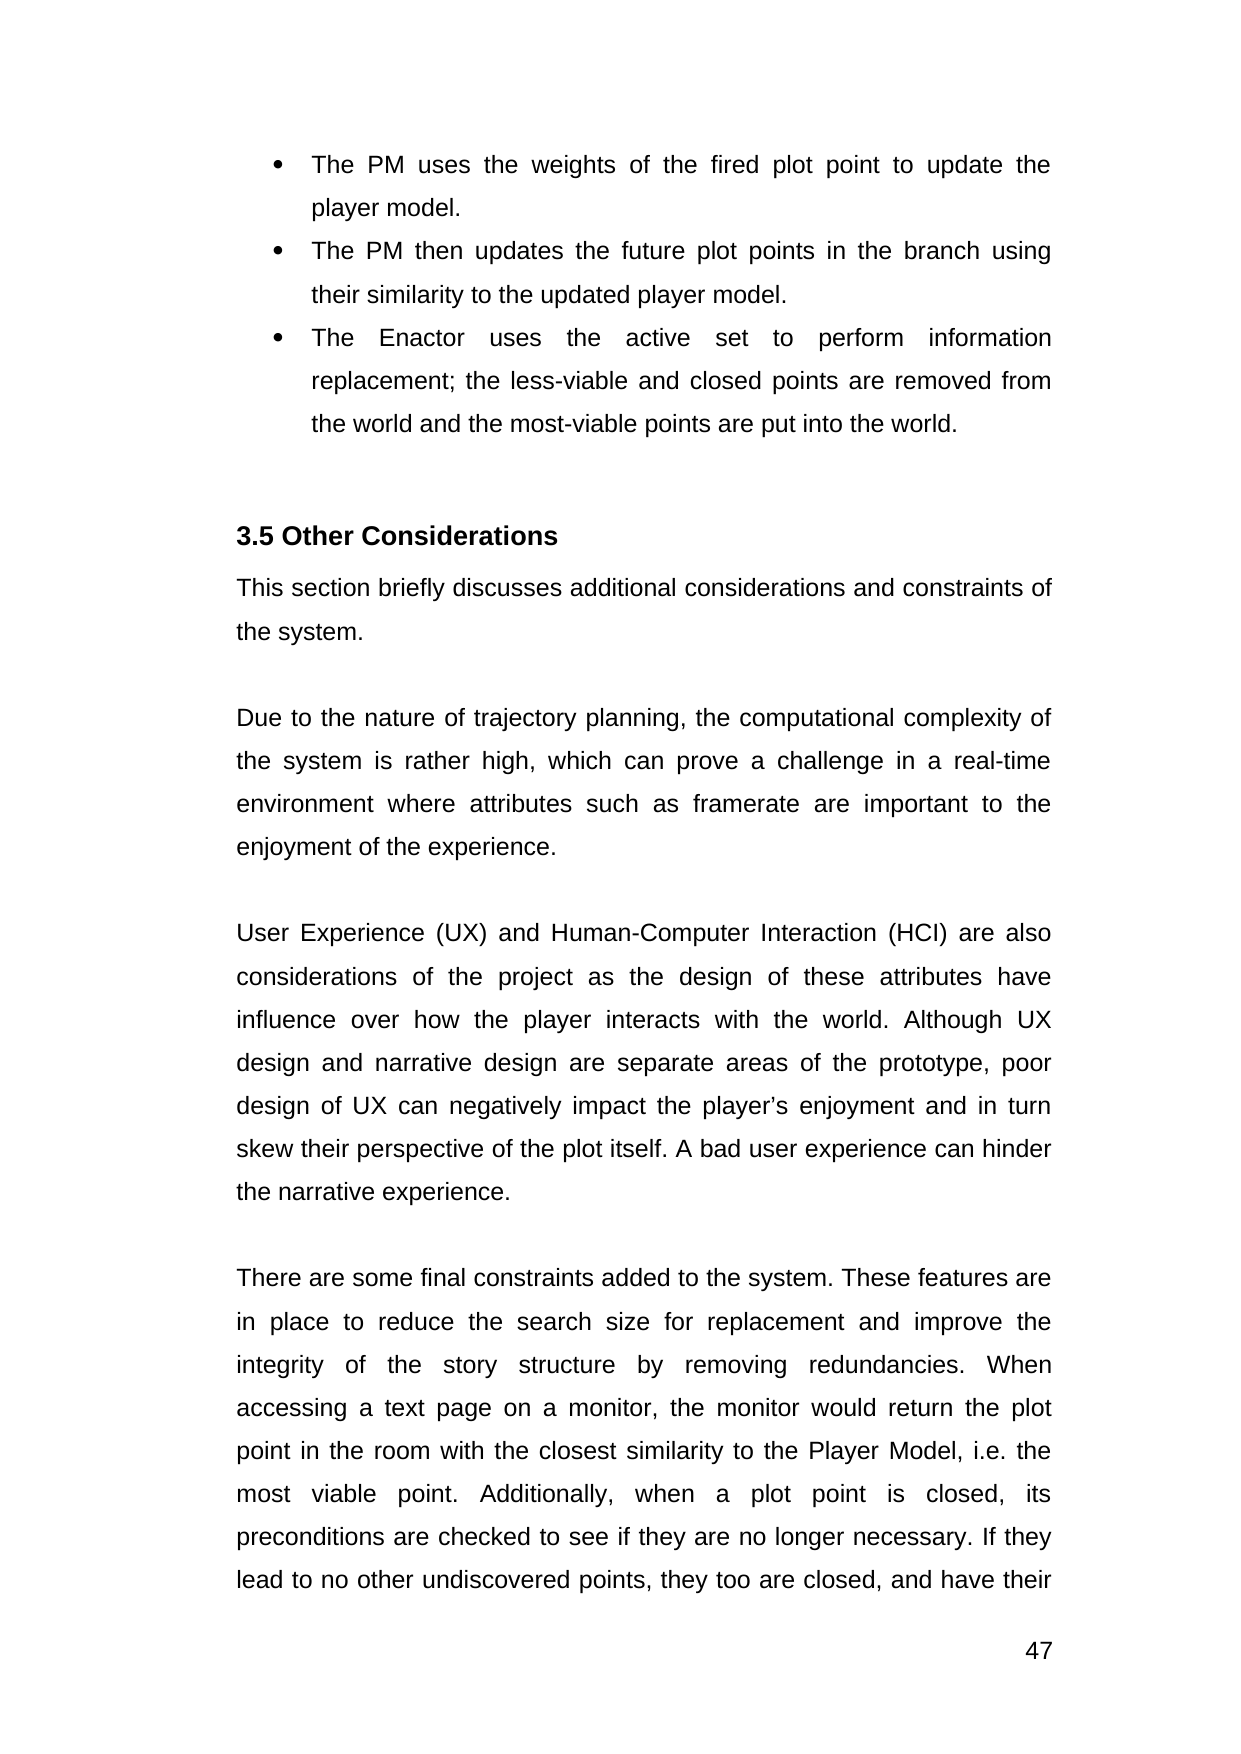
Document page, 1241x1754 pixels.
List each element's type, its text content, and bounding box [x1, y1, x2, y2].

subtitle 3.5 Other Considerations [236, 520, 1053, 552]
list The PM then updates the future plot points in the branch using their similarity to the updated player model. [274, 236, 1053, 308]
list The Enactor uses the active set to perform information replacement; the less-viable and closed points are removed from the world and the most-viable points are put into the world. [274, 323, 1053, 438]
text User Experience (UX) and Human-Computer Interaction (HCI) are also considerations of the project as the design of these attributes have influence over how the player interacts with the world. Although UX design and narrative design are separate areas of the prototype, poor design of UX can negatively impact the player’s enjoyment and in turn skew their perspective of the plot itself. A bad user experience can hinder the narrative experience. [236, 918, 1053, 1206]
list The PM uses the weights of the fired plot point to update the player model. [274, 150, 1053, 222]
text This section briefly discusses additional considerations and constraints of the system. [236, 573, 1053, 645]
text Due to the nature of trajectory planning, the computational complexity of the system is rather high, which can prove a challenge in a real-time environment where attributes such as framerate are important to the enjoyment of the experience. [236, 703, 1053, 861]
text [236, 1263, 1053, 1594]
